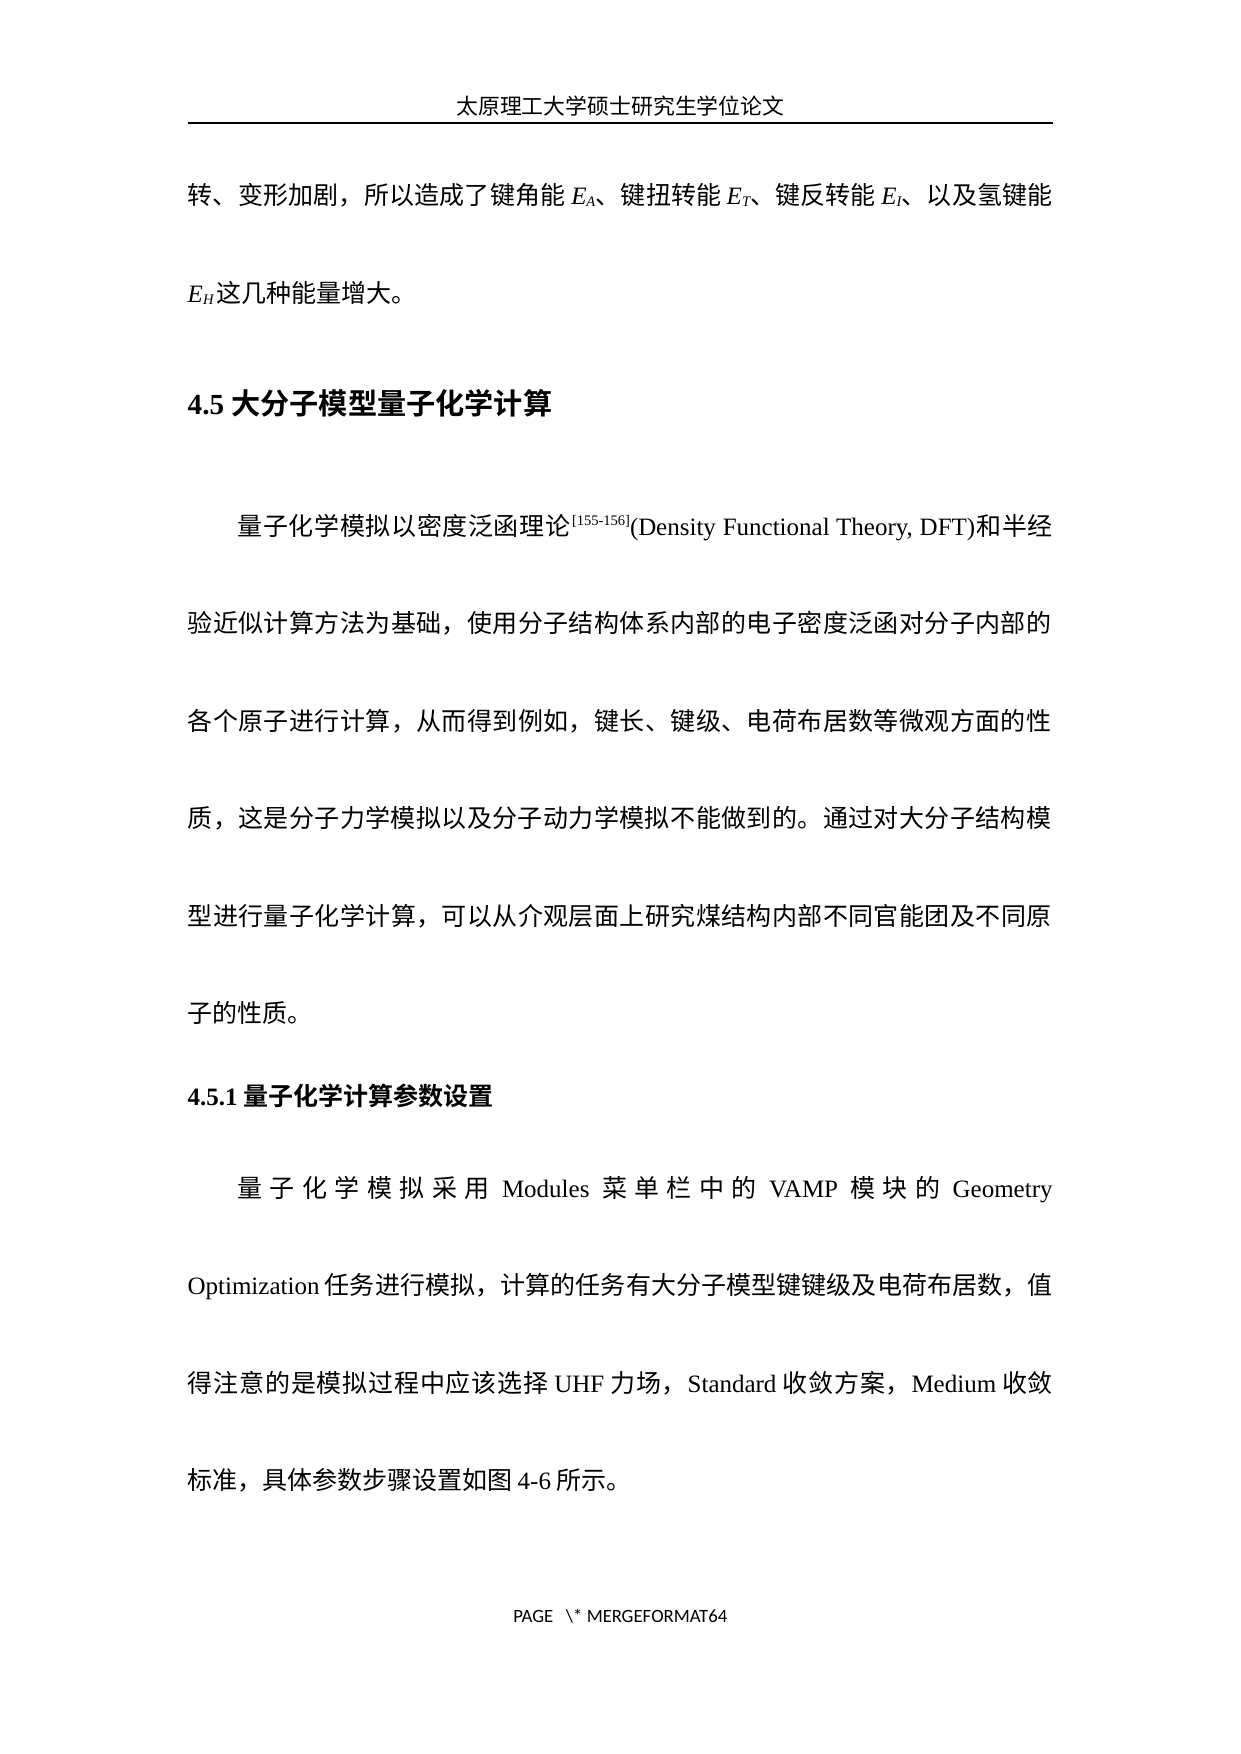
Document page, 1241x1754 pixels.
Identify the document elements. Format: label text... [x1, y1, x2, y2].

text 量子化学模拟以密度泛函理论[155-156](Density Functional Theory, DFT)和半经验近似计算方法为基础，使用分子结构体系内部的电子密度泛函对分子内部的各个原子进行计算，从而得到例如，键长、键级、电荷布居数等微观方面的性质，这是分子力学模拟以及分子动力学模拟不能做到的。通过对大分子结构模型进行量子化学计算，可以从介观层面上研究煤结构内部不同官能团及不同原子的性质。 [187, 492, 1053, 1044]
subtitle 4.5 大分子模型量子化学计算 [187, 369, 1053, 434]
text 量子化学模拟采用Modules菜单栏中的VAMP模块的Geometry Optimization任务进行模拟，计算的任务有大分子模型键键级及电荷布居数，值得注意的是模拟过程中应该选择UHF力场，Standard收敛方案，Medium收敛标准，具体参数步骤设置如图4-6所示。 [187, 1154, 1053, 1511]
text 4.5.1 量子化学计算参数设置 [187, 1062, 1053, 1127]
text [187, 161, 1053, 324]
